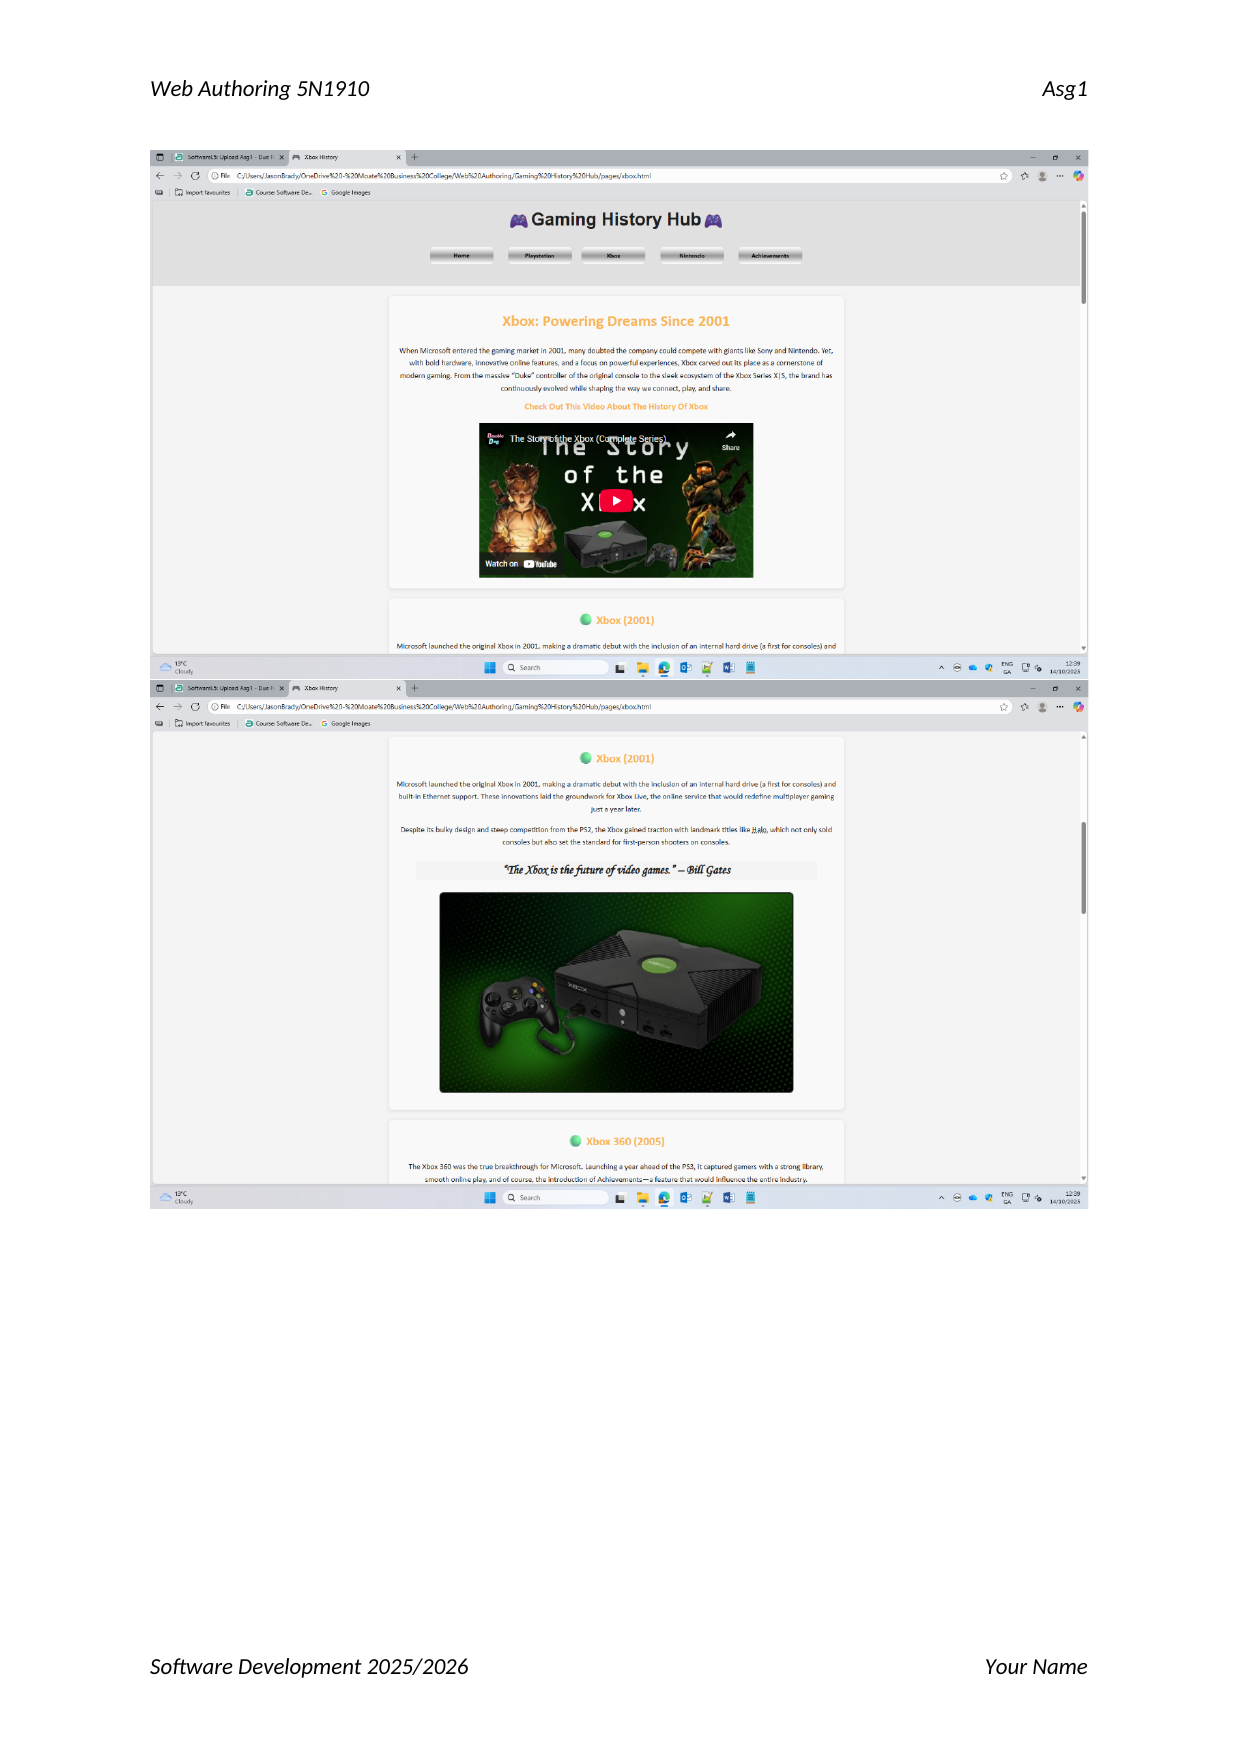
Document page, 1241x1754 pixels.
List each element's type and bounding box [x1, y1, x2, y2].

picture [150, 150, 1089, 679]
picture [150, 680, 1089, 1209]
